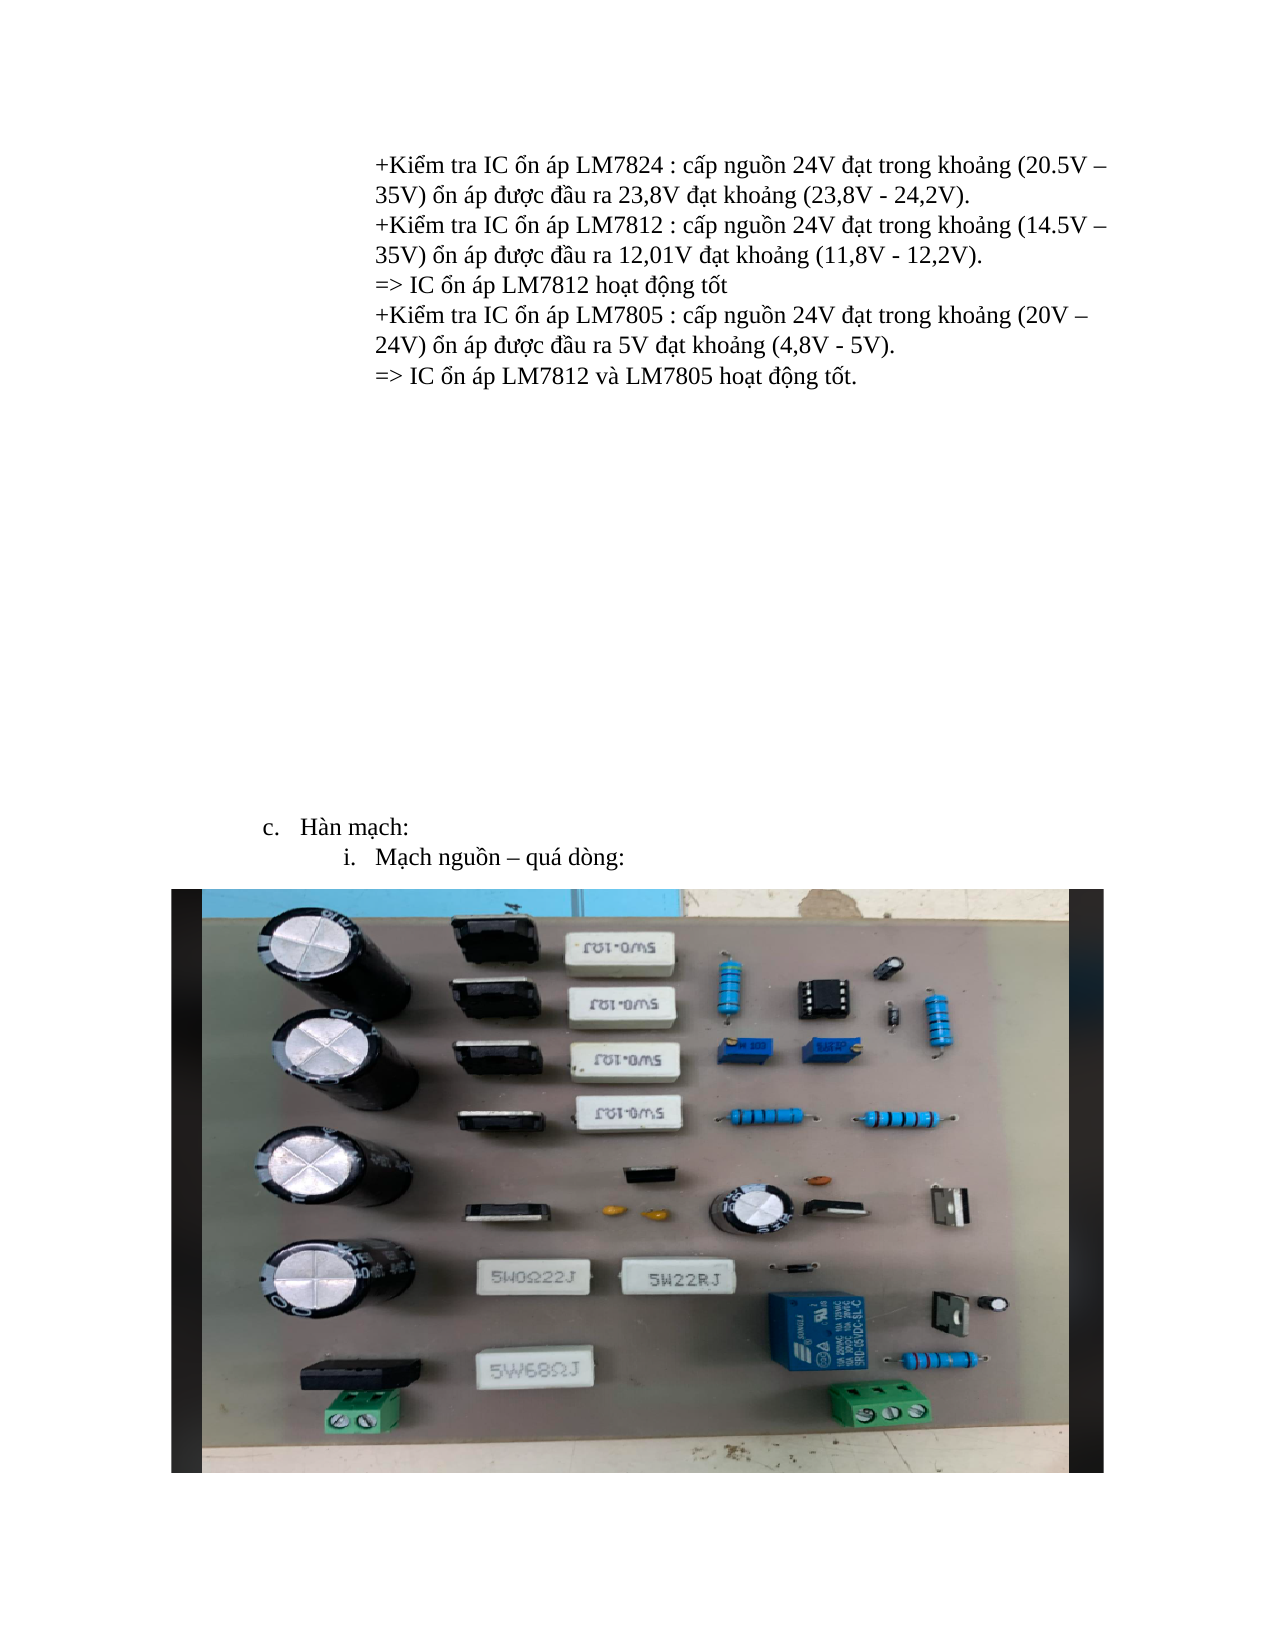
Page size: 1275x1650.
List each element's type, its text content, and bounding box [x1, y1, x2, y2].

text +Kiểm tra IC ổn áp LM7824 : cấp nguồn 24V đạt trong khoảng (20.5V – 35V) ổn áp được đầu ra 23,8V đạt khoảng (23,8V - 24,2V). [375, 150, 1125, 209]
text => IC ổn áp LM7812 hoạt động tốt [375, 270, 1125, 299]
text => IC ổn áp LM7812 và LM7805 hoạt động tốt. [375, 361, 1125, 389]
text +Kiểm tra IC ổn áp LM7805 : cấp nguồn 24V đạt trong khoảng (20V – 24V) ổn áp được đầu ra 5V đạt khoảng (4,8V - 5V). [375, 301, 1125, 359]
picture [171, 889, 1104, 1473]
list Mạch nguồn – quá dòng: [356, 842, 1125, 871]
list Hàn mạch: [262, 812, 1125, 841]
text +Kiểm tra IC ổn áp LM7812 : cấp nguồn 24V đạt trong khoảng (14.5V – 35V) ổn áp được đầu ra 12,01V đạt khoảng (11,8V - 12,2V). [375, 210, 1125, 269]
